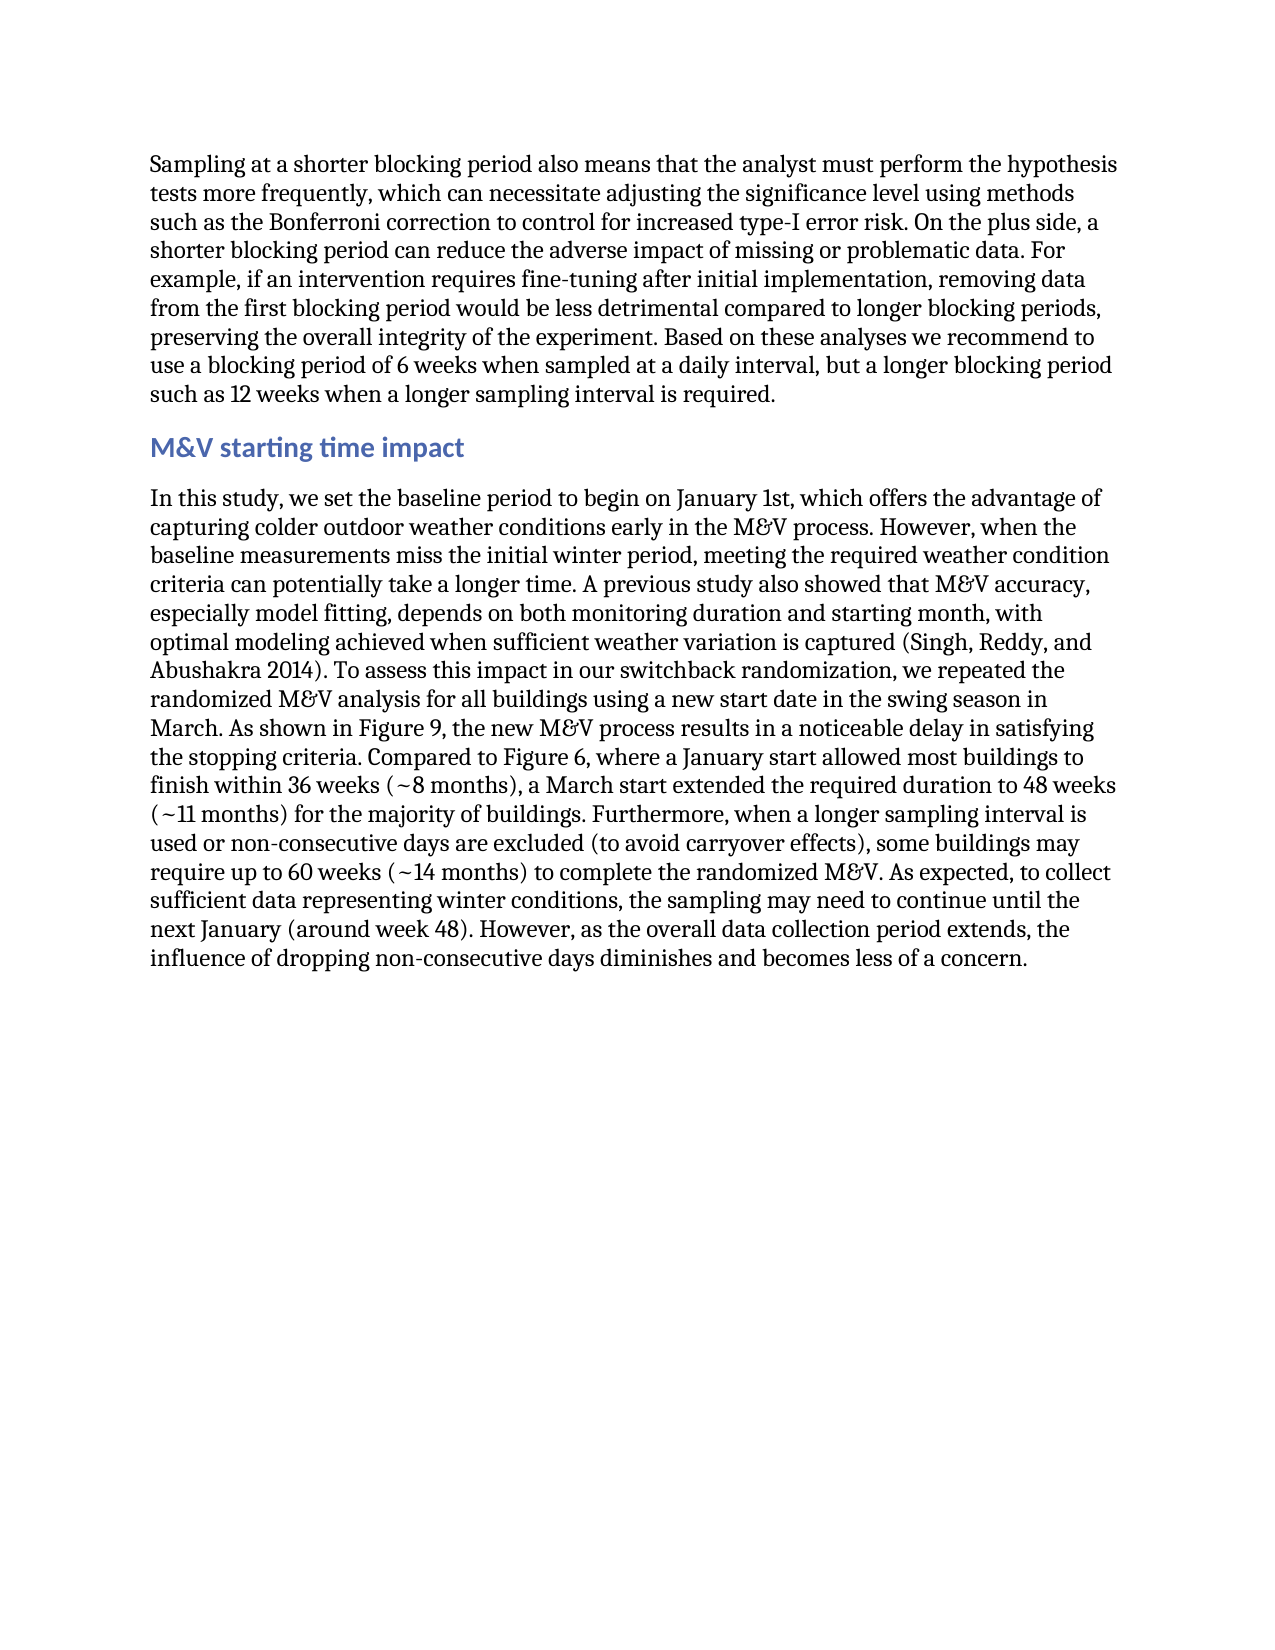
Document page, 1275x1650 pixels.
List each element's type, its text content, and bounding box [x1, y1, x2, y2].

text Sampling at a shorter blocking period also means that the analyst must perform the hypothesis tests more frequently, which can necessitate adjusting the significance level using methods such as the Bonferroni correction to control for increased type-I error risk. On the plus side, a shorter blocking period can reduce the adverse impact of missing or problematic data. For example, if an intervention requires fine-tuning after initial implementation, removing data from the first blocking period would be less detrimental compared to longer blocking periods, preserving the overall integrity of the experiment. Based on these analyses we recommend to use a blocking period of 6 weeks when sampled at a daily interval, but a longer blocking period such as 12 weeks when a longer sampling interval is required. [150, 150, 1125, 409]
subtitle M&V starting time impact [150, 429, 1125, 465]
text In this study, we set the baseline period to begin on January 1st, which offers the advantage of capturing colder outdoor weather conditions early in the M&V process. However, when the baseline measurements miss the initial winter period, meeting the required weather condition criteria can potentially take a longer time. A previous study also showed that M&V accuracy, especially model fitting, depends on both monitoring duration and starting month, with optimal modeling achieved when sufficient weather variation is captured (Singh, Reddy, and Abushakra 2014). To assess this impact in our switchback randomization, we repeated the randomized M&V analysis for all buildings using a new start date in the swing season in March. As shown in Figure 9, the new M&V process results in a noticeable delay in satisfying the stopping criteria. Compared to Figure 6, where a January start allowed most buildings to finish within 36 weeks (~8 months), a March start extended the required duration to 48 weeks (~11 months) for the majority of buildings. Furthermore, when a longer sampling interval is used or non-consecutive days are excluded (to avoid carryover effects), some buildings may require up to 60 weeks (~14 months) to complete the randomized M&V. As expected, to collect sufficient data representing winter conditions, the sampling may need to continue until the next January (around week 48). However, as the overall data collection period extends, the influence of dropping non-consecutive days diminishes and becomes less of a concern. [150, 484, 1125, 973]
